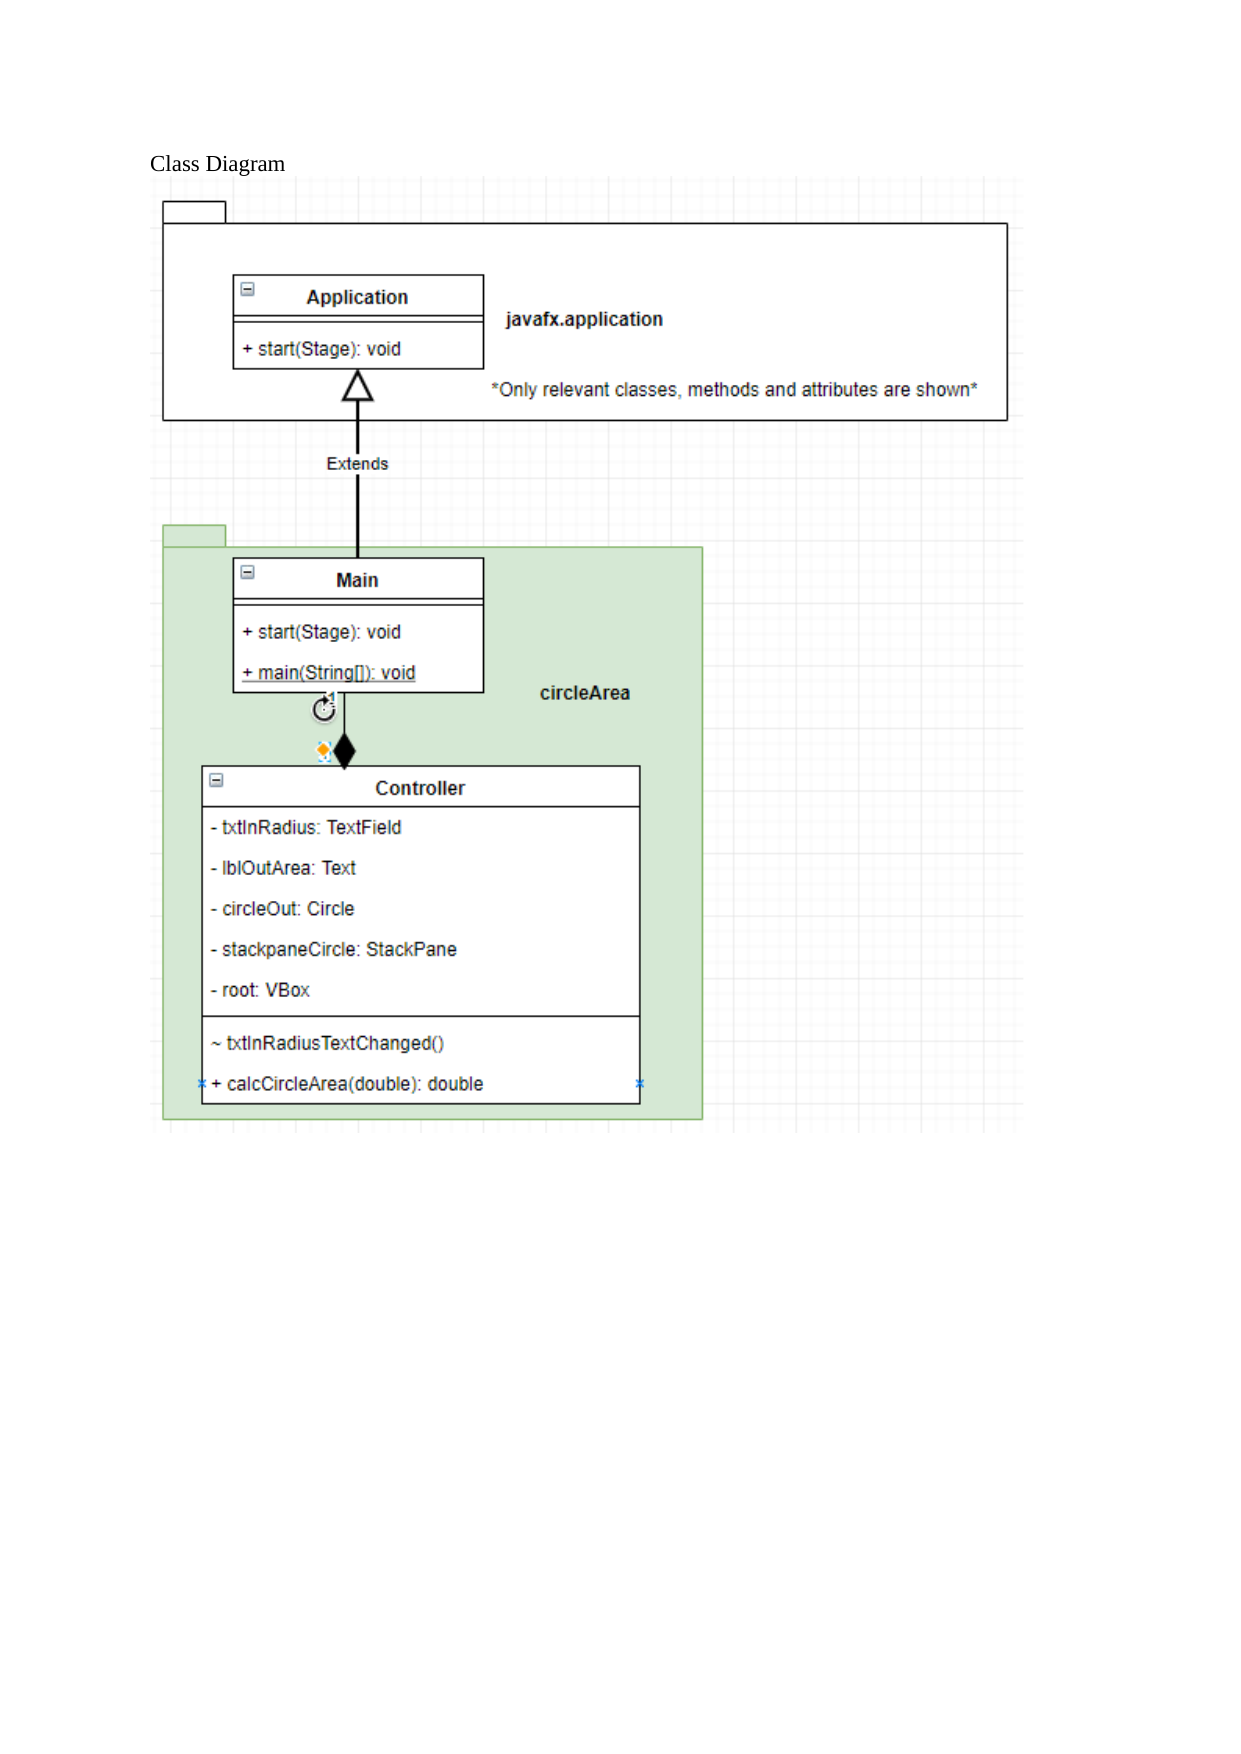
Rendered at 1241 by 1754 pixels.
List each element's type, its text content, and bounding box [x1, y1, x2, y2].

picture [150, 176, 1024, 1133]
text Class Diagram [150, 150, 1090, 176]
